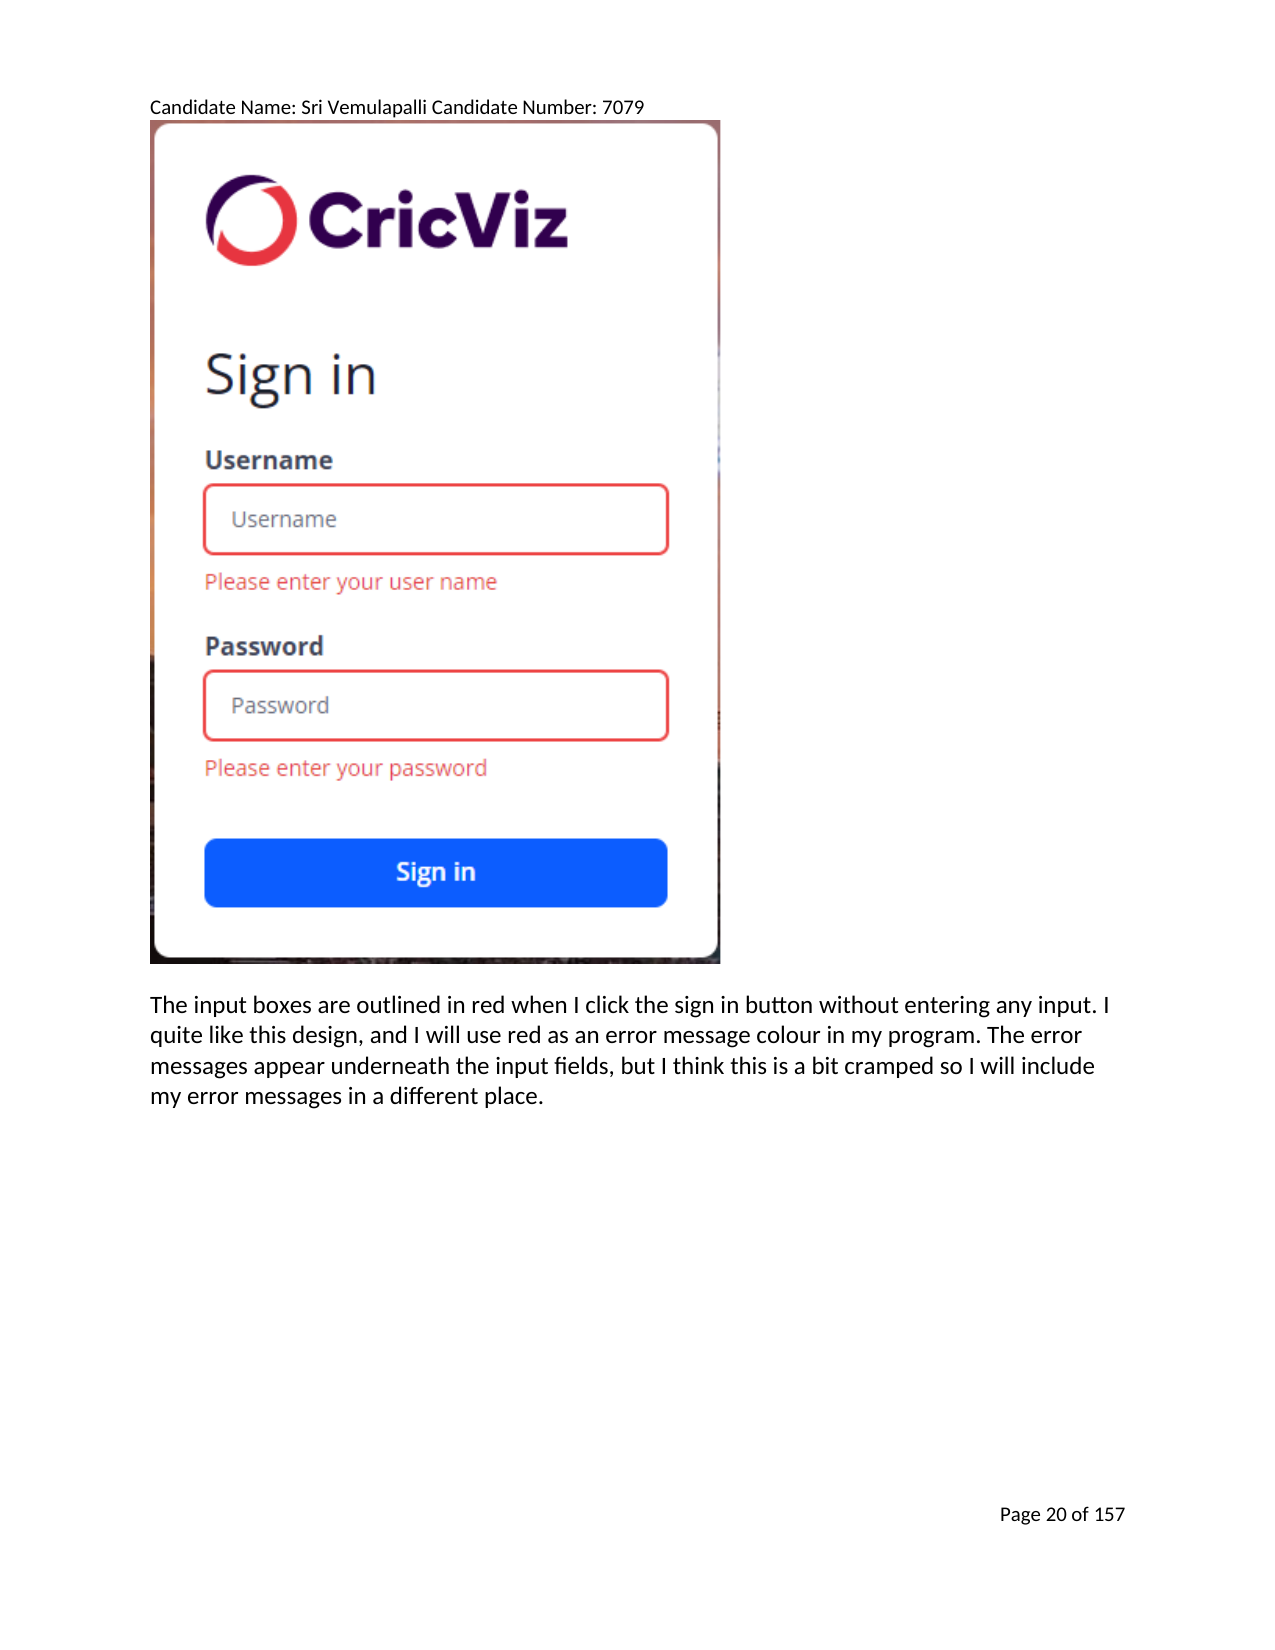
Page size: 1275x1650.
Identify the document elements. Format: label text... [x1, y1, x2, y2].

picture [150, 120, 721, 964]
text The input boxes are outlined in red when I click the sign in button without entering any input. I quite like this design, and I will use red as an error message colour in my program. The error messages appear underneath the input fields, but I think this is a bit cramped so I will include my error messages in a different place. [150, 989, 1125, 1111]
